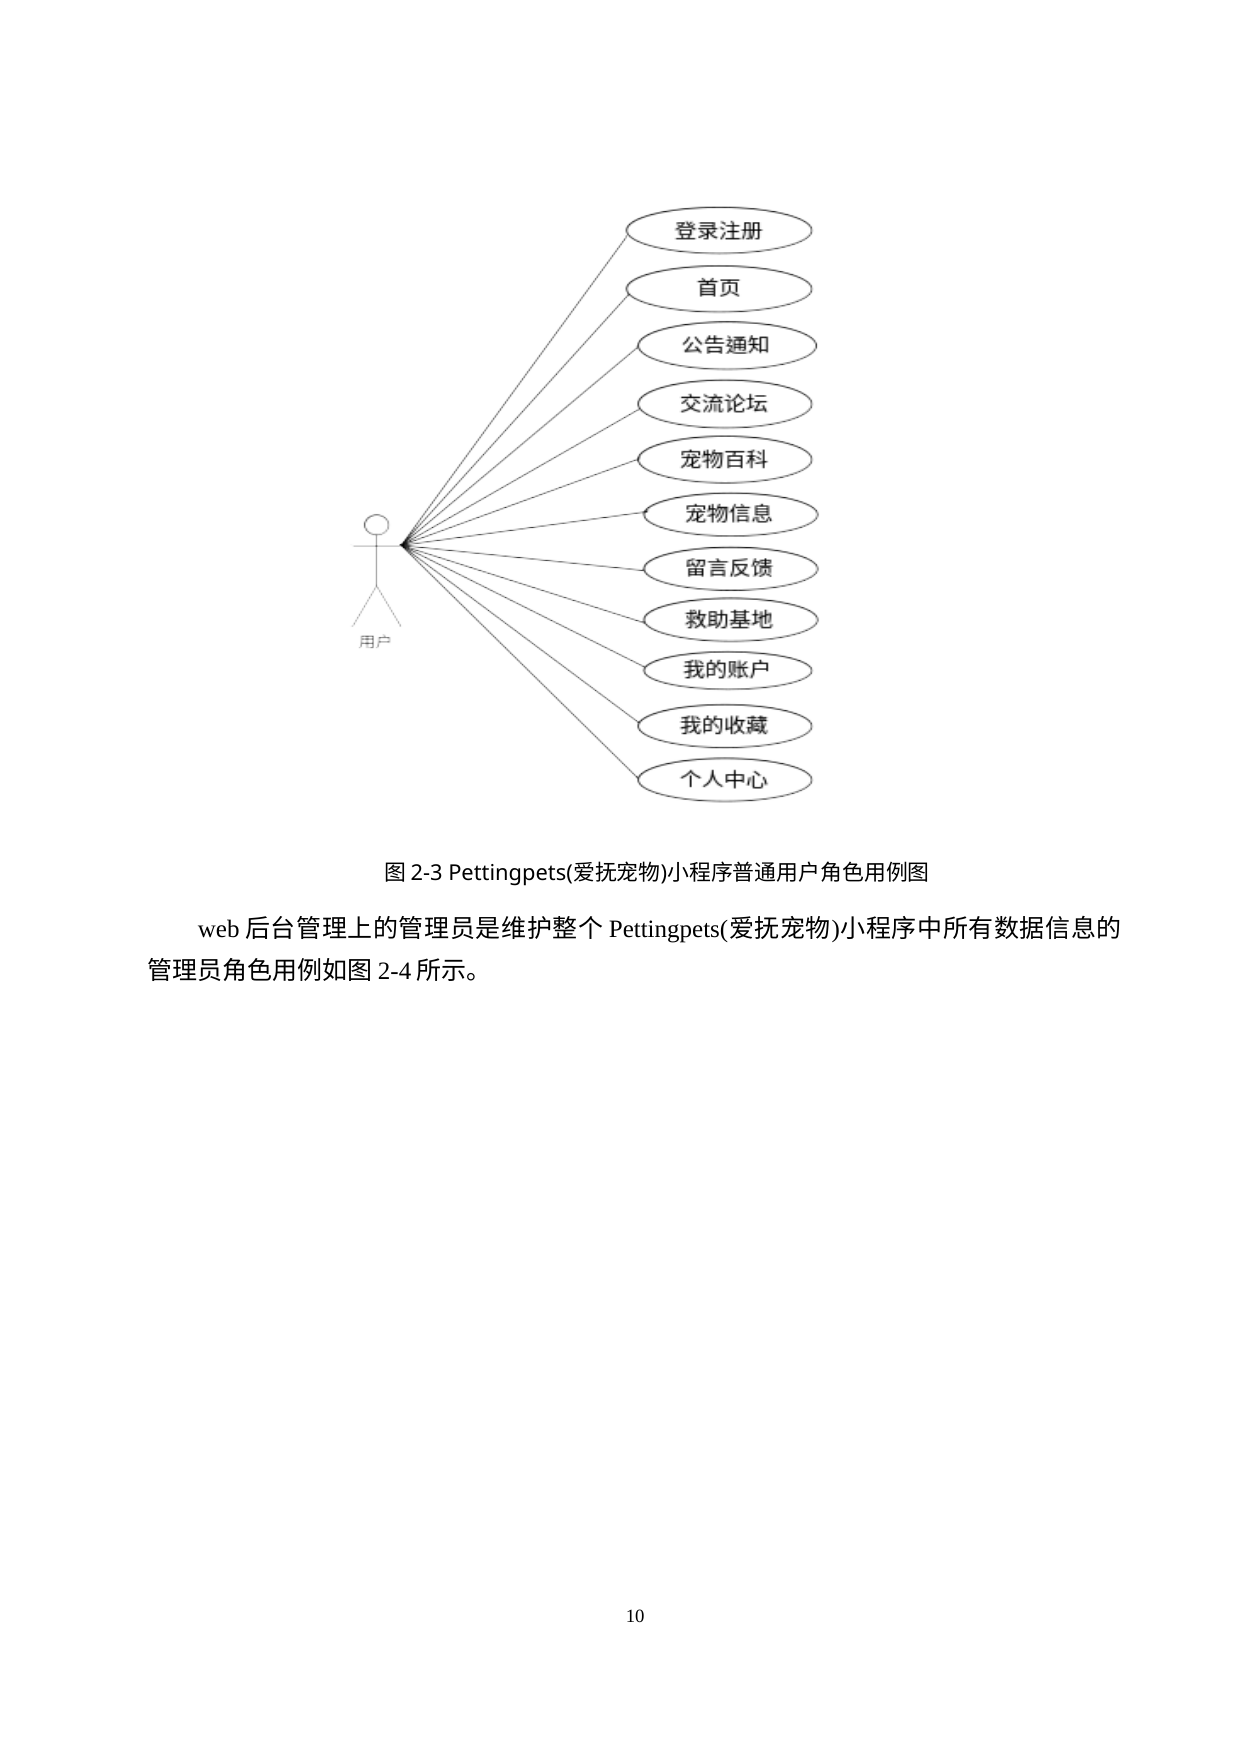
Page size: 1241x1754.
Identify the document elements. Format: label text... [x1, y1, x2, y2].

text web后台管理上的管理员是维护整个Pettingpets(爱抚宠物)小程序中所有数据信息的。管理员角色用例如图2-4所示。 [148, 903, 1122, 986]
text 图2-3 Pettingpets(爱抚宠物)小程序普通用户角色用例图 [148, 855, 1122, 887]
